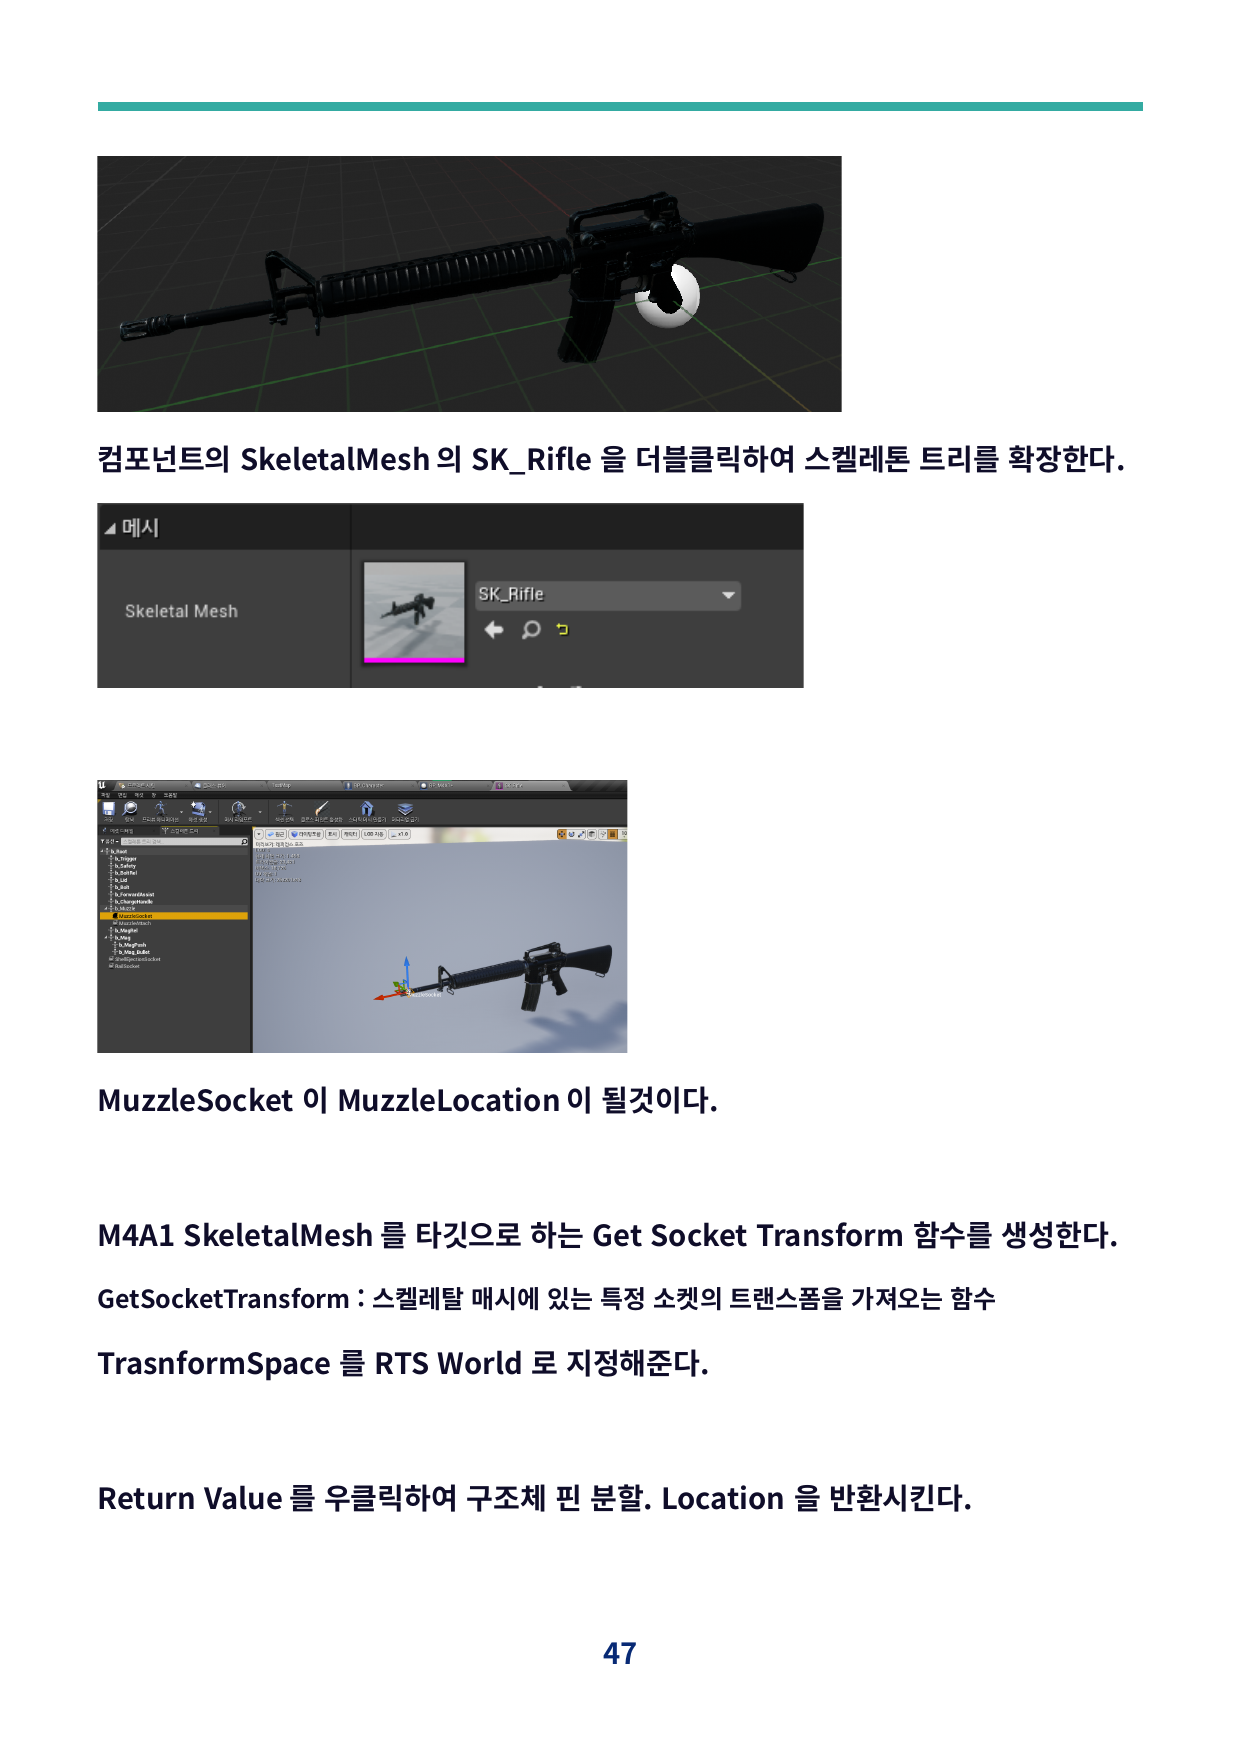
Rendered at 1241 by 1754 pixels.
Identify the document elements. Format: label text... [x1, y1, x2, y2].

subtitle 컴포넌트의 SkeletalMesh의 SK_Rifle 을 더블클릭하여 스켈레톤 트리를 확장한다. [97, 436, 1143, 478]
picture [97, 156, 842, 412]
picture [97, 503, 804, 688]
subtitle TrasnformSpace 를 RTS World 로 지정해준다. [97, 1341, 1143, 1383]
subtitle GetSocketTransform : 스켈레탈 매시에 있는 특정 소켓의 트랜스폼을 가져오는 함수 [97, 1279, 1143, 1316]
subtitle Return Value를 우클릭하여 구조체 핀 분할. Location 을 반환시킨다. [97, 1475, 1143, 1518]
subtitle M4A1 SkeletalMesh를 타깃으로 하는 Get Socket Transform 함수를 생성한다. [97, 1212, 1143, 1254]
subtitle MuzzleSocket 이 MuzzleLocation이 될것이다. [97, 1078, 1143, 1120]
picture [97, 780, 628, 1053]
